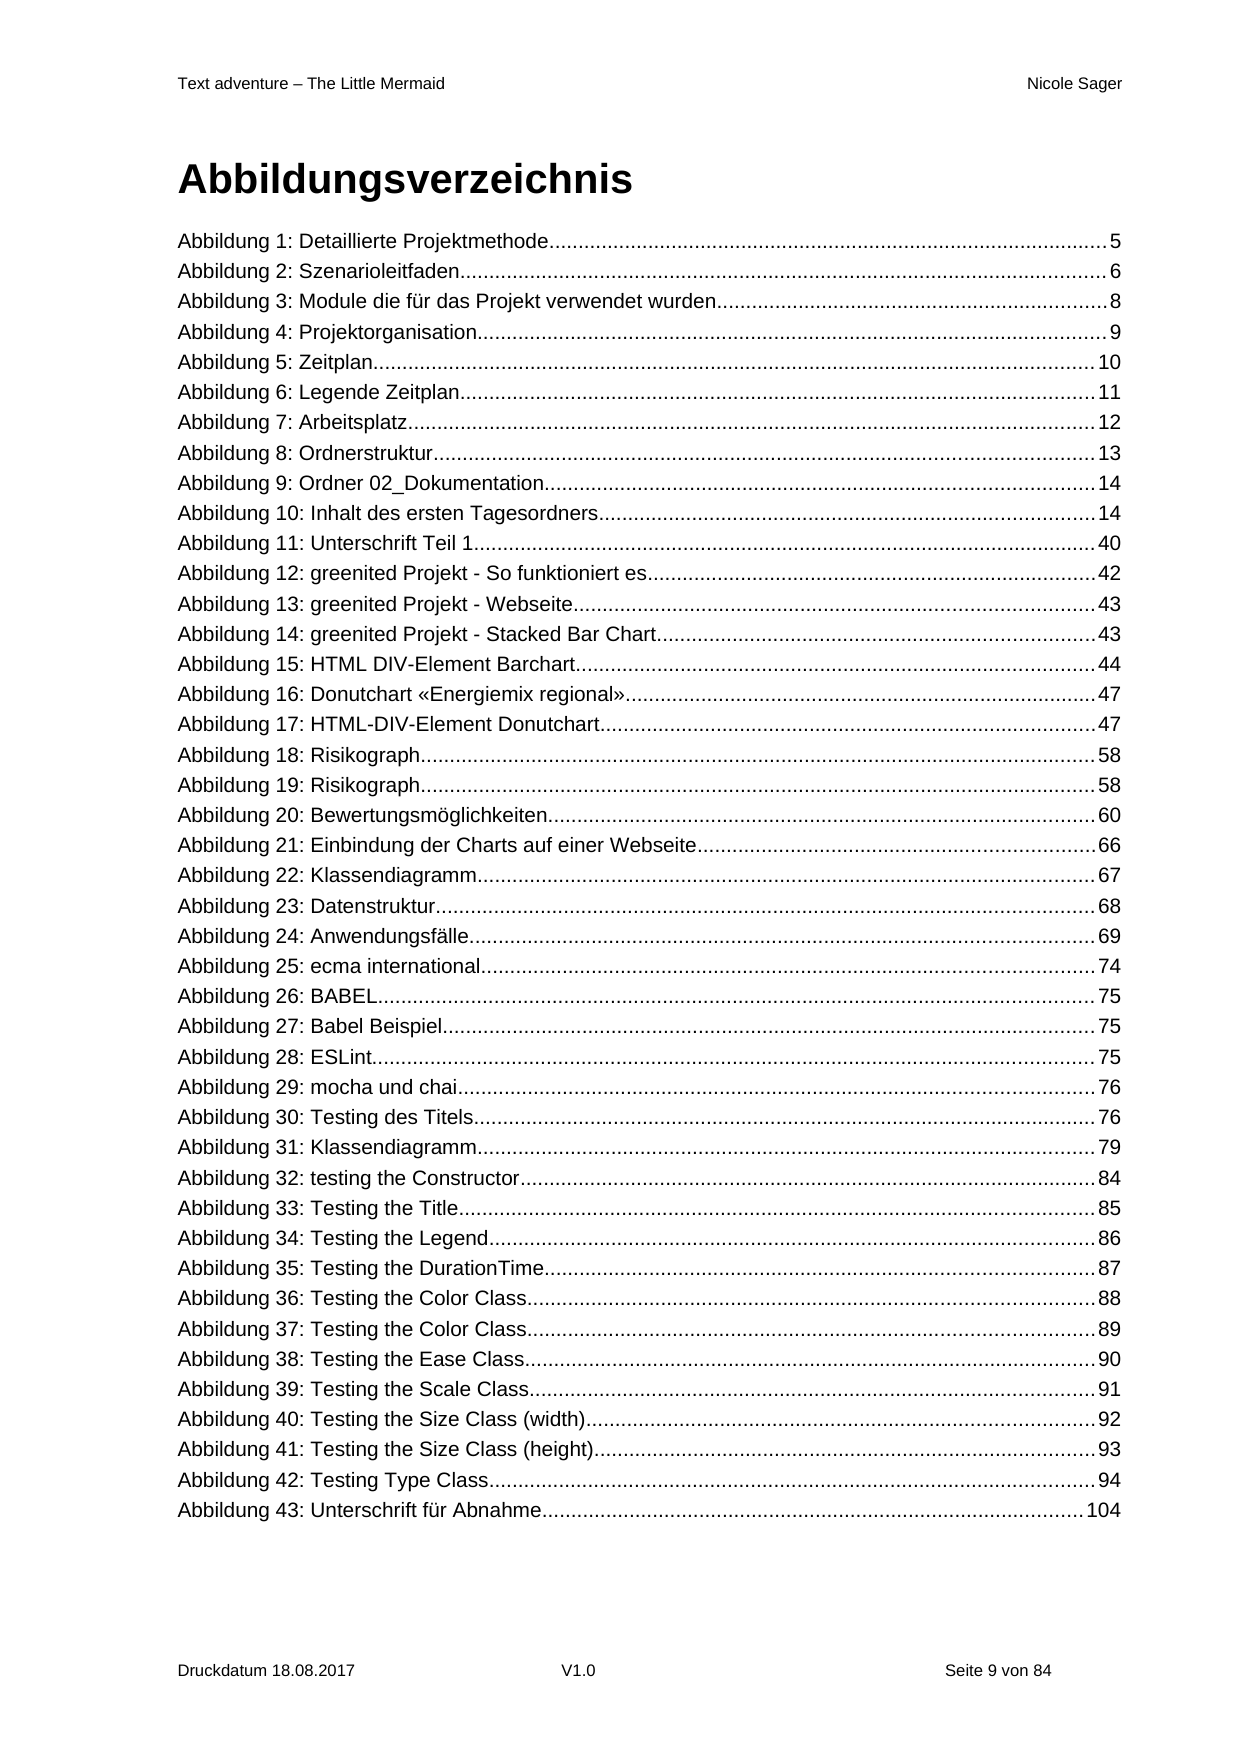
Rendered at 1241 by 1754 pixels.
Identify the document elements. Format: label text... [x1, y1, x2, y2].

text Abbildung 20: Bewertungsmöglichkeiten 60 [177, 803, 1122, 827]
text Abbildung 7: Arbeitsplatz 12 [177, 410, 1122, 434]
text Abbildung 43: Unterschrift für Abnahme 104 [177, 1498, 1122, 1522]
text Abbildung 13: greenited Projekt - Webseite 43 [177, 591, 1122, 615]
text Abbildung 24: Anwendungsfälle 69 [177, 924, 1122, 948]
text Abbildung 42: Testing Type Class 94 [177, 1467, 1122, 1491]
text Abbildung 36: Testing the Color Class 88 [177, 1286, 1122, 1310]
text Abbildung 22: Klassendiagramm 67 [177, 863, 1122, 887]
text Abbildung 37: Testing the Color Class 89 [177, 1316, 1122, 1340]
text Abbildung 28: ESLint 75 [177, 1044, 1122, 1068]
text Abbildung 14: greenited Projekt - Stacked Bar Chart 43 [177, 622, 1122, 646]
text Abbildung 27: Babel Beispiel 75 [177, 1014, 1122, 1038]
text Abbildung 8: Ordnerstruktur 13 [177, 440, 1122, 464]
text Abbildung 40: Testing the Size Class (width) 92 [177, 1407, 1122, 1431]
text Abbildung 5: Zeitplan 10 [177, 350, 1122, 374]
text Abbildung 23: Datenstruktur 68 [177, 893, 1122, 917]
text Abbildung 31: Klassendiagramm 79 [177, 1135, 1122, 1159]
text Abbildung 2: Szenarioleitfaden 6 [177, 259, 1122, 283]
text Abbildung 9: Ordner 02_Dokumentation 14 [177, 471, 1122, 494]
text Abbildung 4: Projektorganisation 9 [177, 319, 1122, 343]
text Abbildung 30: Testing des Titels 76 [177, 1105, 1122, 1129]
text Abbildung 32: testing the Constructor 84 [177, 1165, 1122, 1189]
text Abbildung 34: Testing the Legend 86 [177, 1226, 1122, 1250]
text Abbildung 16: Donutchart «Energiemix regional» 47 [177, 682, 1122, 706]
text Abbildung 35: Testing the DurationTime 87 [177, 1256, 1122, 1280]
text Abbildung 15: HTML DIV-Element Barchart 44 [177, 652, 1122, 676]
text Abbildung 10: Inhalt des ersten Tagesordners 14 [177, 501, 1122, 525]
text Abbildung 41: Testing the Size Class (height) 93 [177, 1437, 1122, 1461]
text Abbildung 1: Detaillierte Projektmethode 5 [177, 229, 1122, 253]
text Abbildung 26: BABEL 75 [177, 984, 1122, 1008]
text Abbildung 38: Testing the Ease Class 90 [177, 1347, 1122, 1371]
text Abbildung 3: Module die für das Projekt verwendet wurden 8 [177, 289, 1122, 313]
text Abbildung 25: ecma international 74 [177, 954, 1122, 978]
text Abbildung 6: Legende Zeitplan 11 [177, 380, 1122, 404]
text Abbildungsverzeichnis [177, 154, 1122, 202]
text Abbildung 33: Testing the Title 85 [177, 1196, 1122, 1219]
text Abbildung 11: Unterschrift Teil 1 40 [177, 531, 1122, 555]
text Abbildung 12: greenited Projekt - So funktioniert es 42 [177, 561, 1122, 585]
text Abbildung 29: mocha und chai 76 [177, 1075, 1122, 1099]
text Abbildung 17: HTML-DIV-Element Donutchart 47 [177, 712, 1122, 736]
text Abbildung 21: Einbindung der Charts auf einer Webseite 66 [177, 833, 1122, 857]
text Abbildung 18: Risikograph 58 [177, 742, 1122, 766]
text Abbildung 39: Testing the Scale Class 91 [177, 1377, 1122, 1401]
text Abbildung 19: Risikograph 58 [177, 773, 1122, 797]
